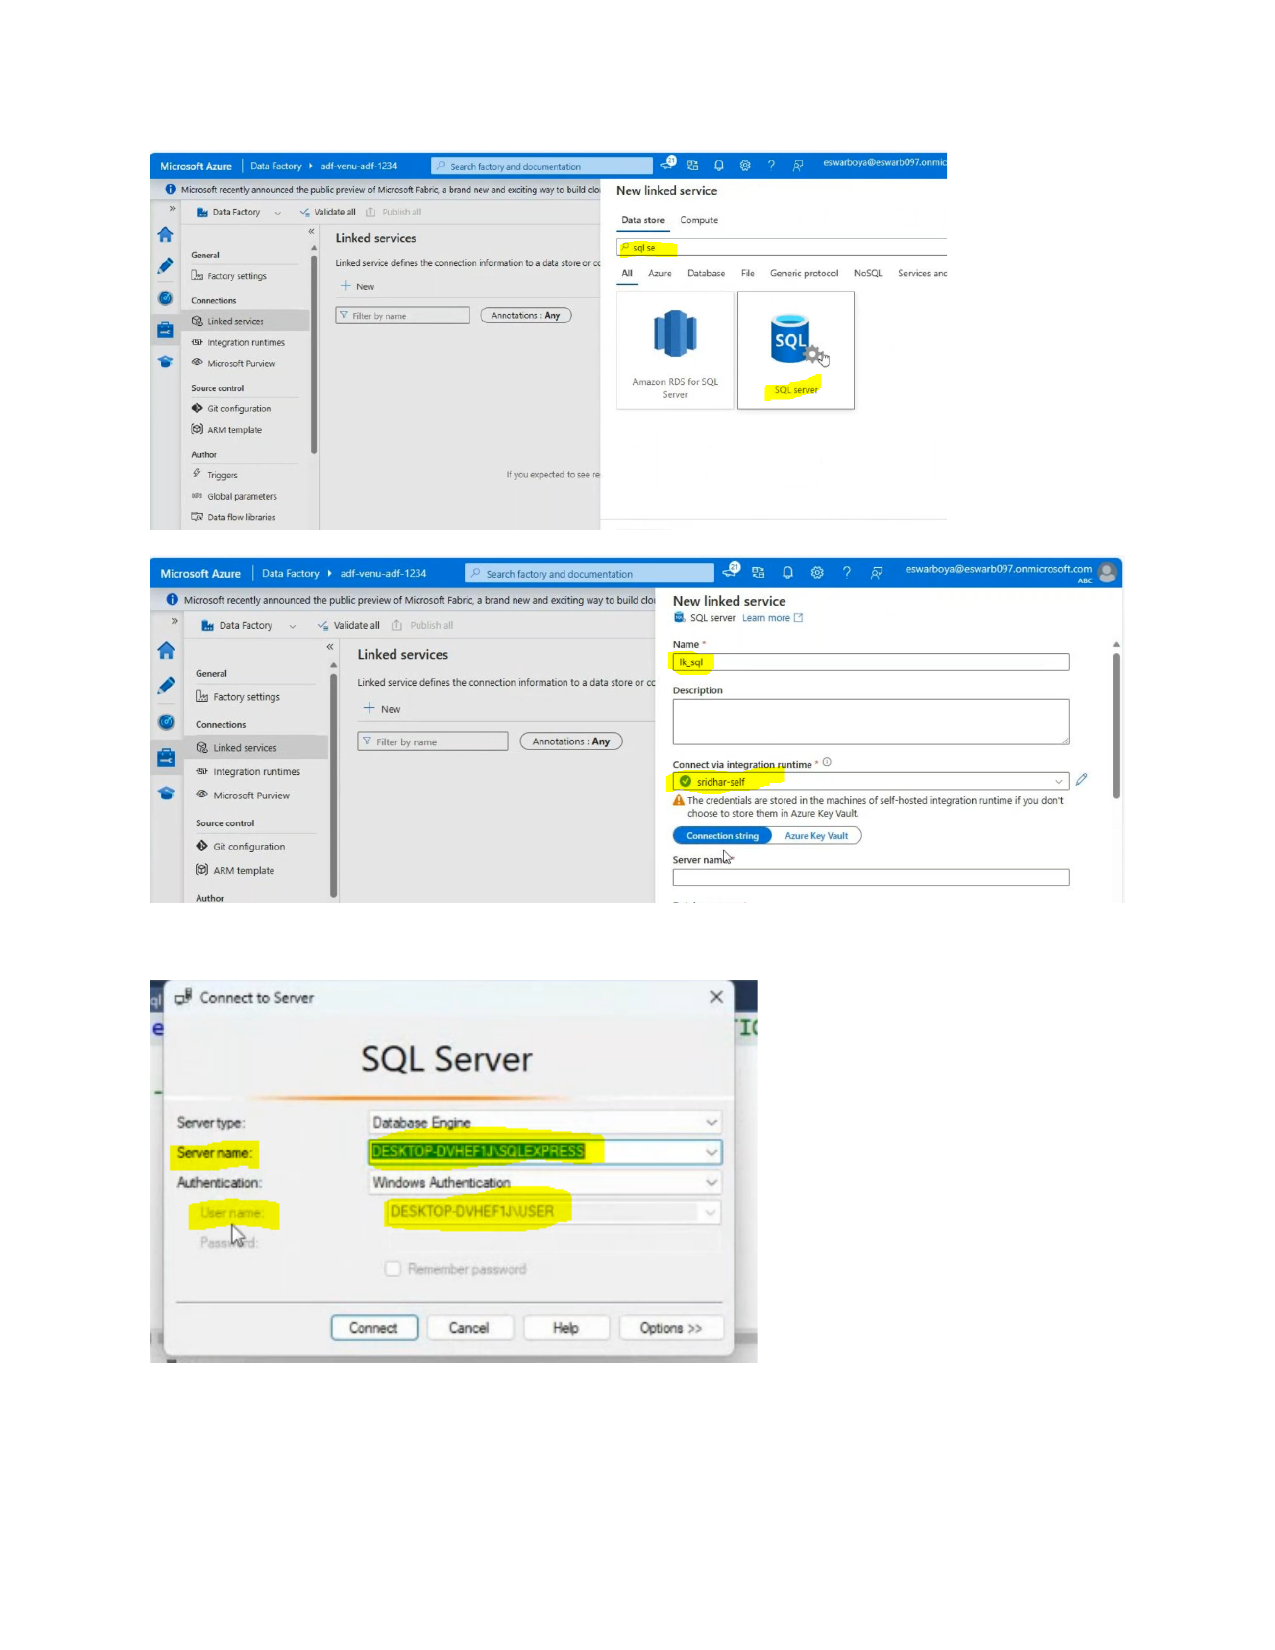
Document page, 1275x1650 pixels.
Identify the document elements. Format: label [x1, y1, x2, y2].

picture [150, 150, 948, 530]
picture [150, 555, 1125, 903]
picture [150, 980, 758, 1363]
